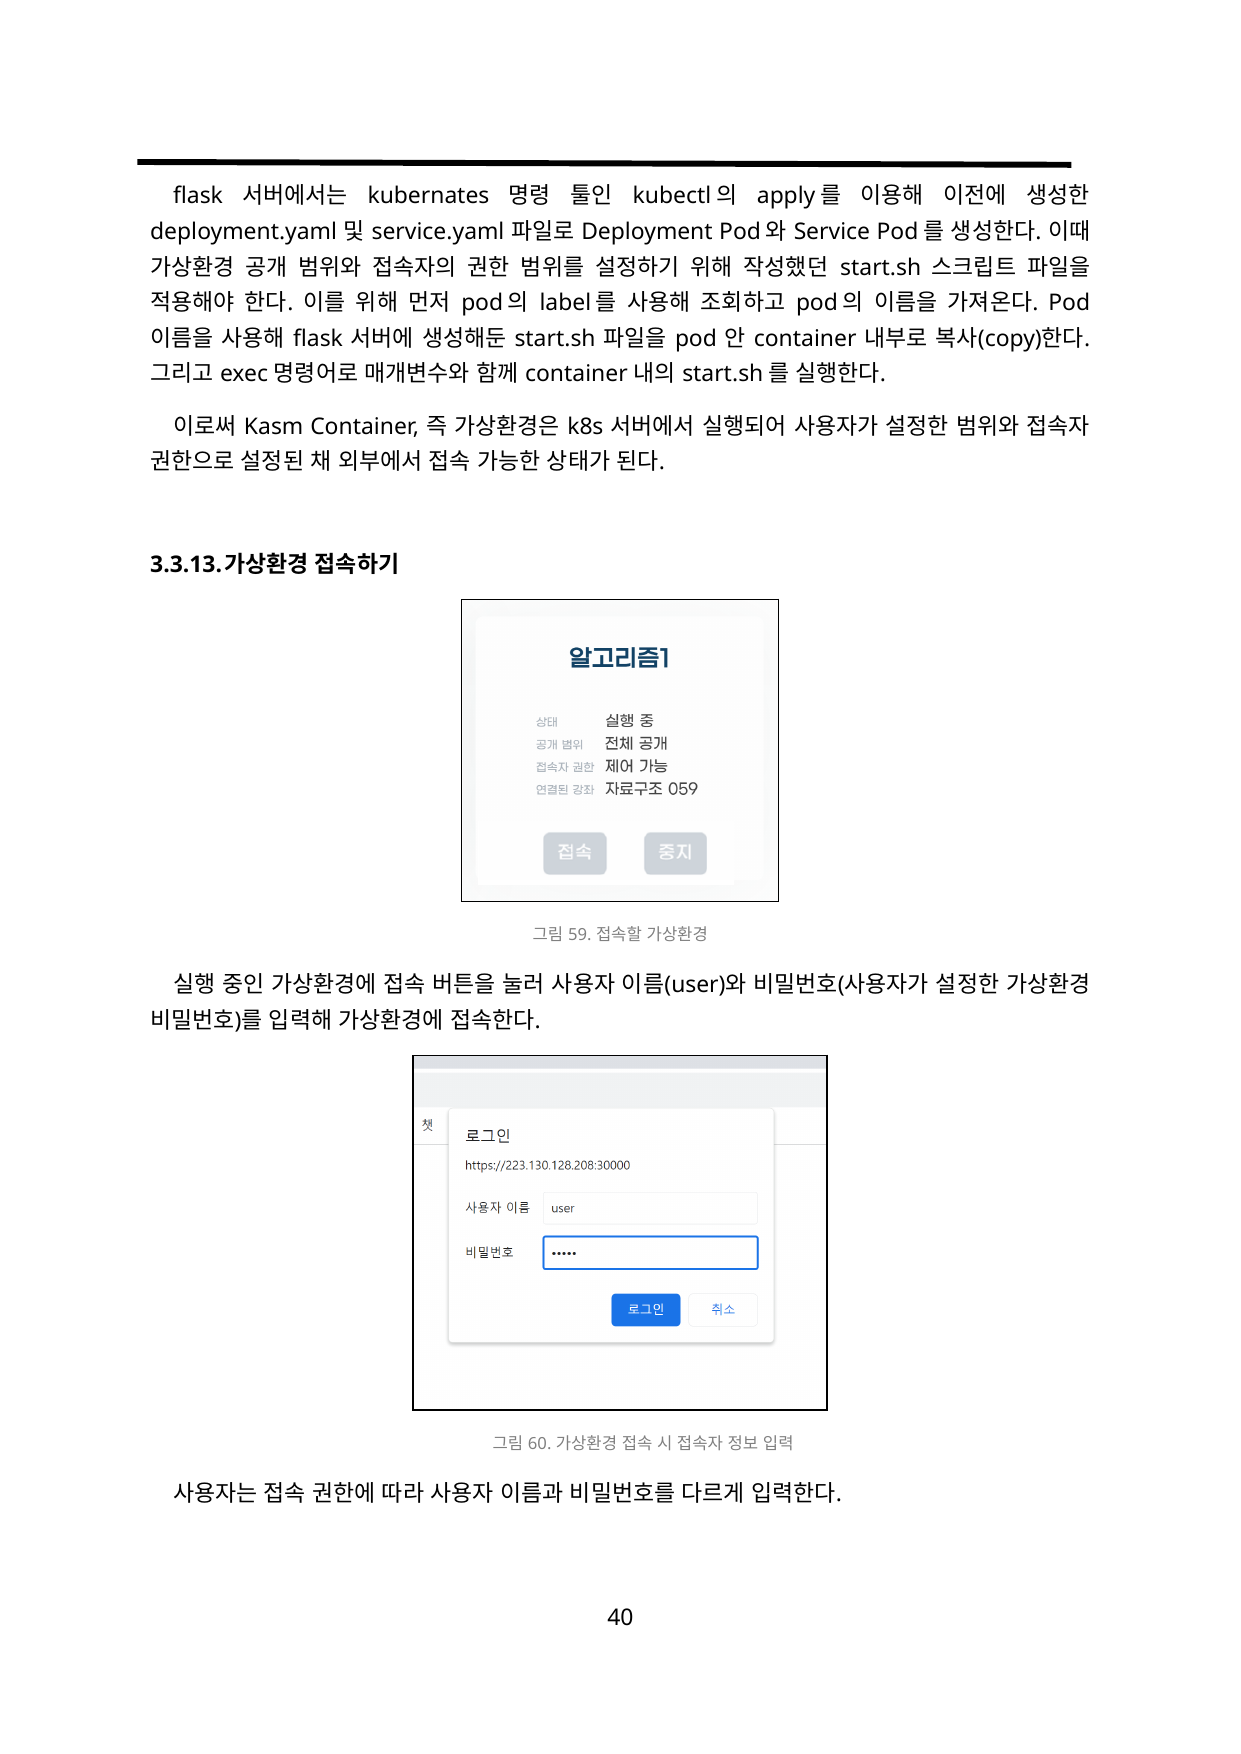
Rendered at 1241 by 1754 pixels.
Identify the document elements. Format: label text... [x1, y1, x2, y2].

text 그림 59. 접속할 가상환경 [150, 921, 1090, 945]
text flask 서버에서는 kubernates 명령 툴인 kubectl의 apply를 이용해 이전에 생성한 deployment.yaml 및 service.yaml 파일로 Deployment Pod와 Service Pod를 생성한다. 이때 가상환경 공개 범위와 접속자의 권한 범위를 설정하기 위해 작성했던 start.sh 스크립트 파일을 적용해야 한다. 이를 위해 먼저 pod의 label를 사용해 조회하고 pod의 이름을 가져온다. Pod 이름을 사용해 flask 서버에 생성해둔 start.sh 파일을 pod 안 container 내부로 복사(copy)한다. 그리고 exec 명령어로 매개변수와 함께 container 내의 start.sh를 실행한다. [150, 177, 1090, 389]
text 사용자는 접속 권한에 따라 사용자 이름과 비밀번호를 다르게 입력한다. [150, 1475, 1090, 1508]
text 실행 중인 가상환경에 접속 버튼을 눌러 사용자 이름(user)와 비밀번호(사용자가 설정한 가상환경 비밀번호)를 입력해 가상환경에 접속한다. [150, 966, 1090, 1035]
picture [414, 1056, 826, 1409]
text 이로써 Kasm Container, 즉 가상환경은 k8s 서버에서 실행되어 사용자가 설정한 범위와 접속자 권한으로 설정된 채 외부에서 접속 가능한 상태가 된다. [150, 408, 1090, 477]
subtitle 가상환경 접속하기 [150, 546, 1090, 579]
text 그림 60. 가상환경 접속 시 접속자 정보 입력 [196, 1430, 1090, 1454]
picture [462, 600, 778, 901]
